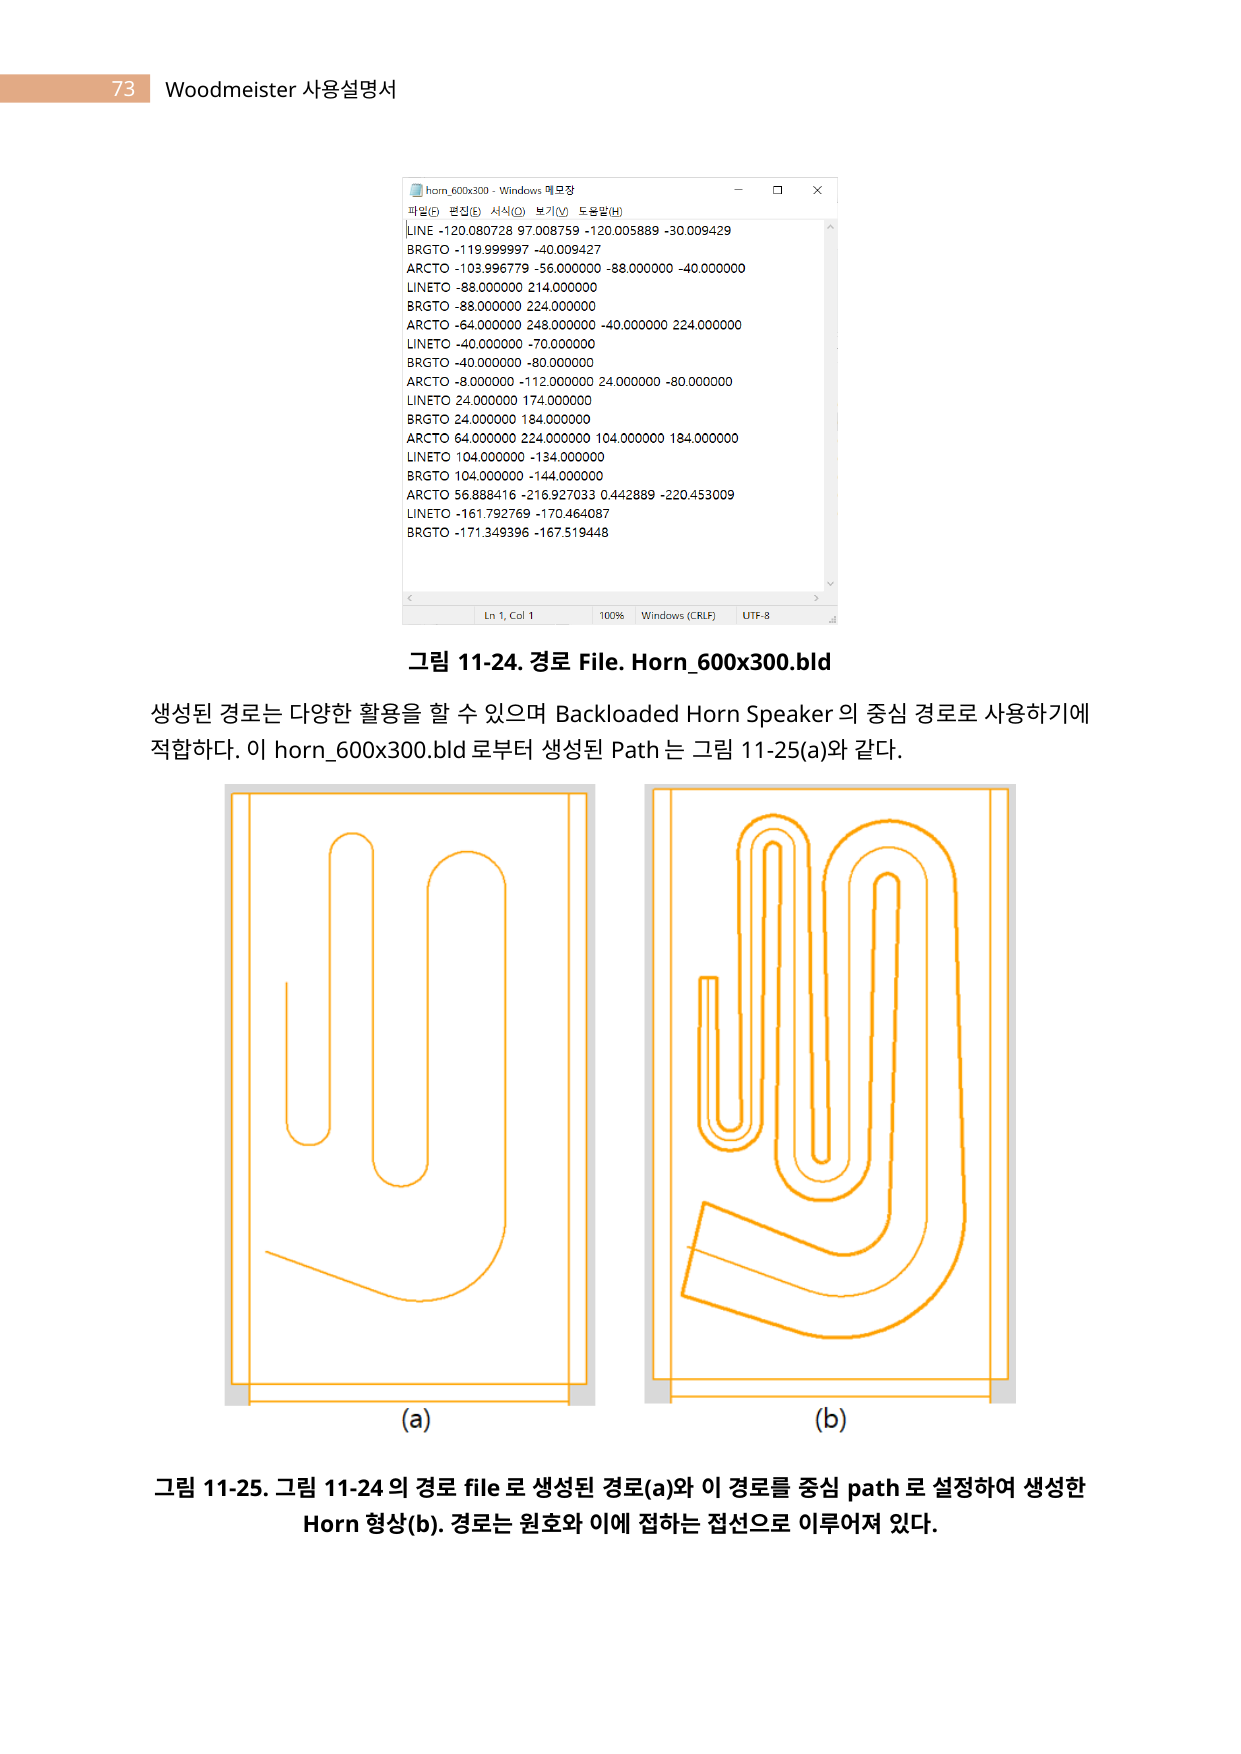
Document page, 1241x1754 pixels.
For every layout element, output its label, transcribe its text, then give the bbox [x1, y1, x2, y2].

picture [224, 784, 1016, 1451]
text 그림 11-24. 경로 File. Horn_600x300.bld [150, 644, 1090, 677]
text 생성된 경로는 다양한 활용을 할 수 있으며 Backloaded Horn Speaker의 중심 경로로 사용하기에 적합하다. 이 horn_600x300.bld로부터 생성된 Path는 그림 11-25(a)와 같다. [150, 696, 1090, 766]
picture [402, 177, 838, 625]
text 그림 11-25. 그림 11-24의 경로 file로 생성된 경로(a)와 이 경로를 중심 path로 설정하여 생성한 Horn 형상(b). 경로는 원호와 이에 접하는 접선으로 이루어져 있다. [150, 1469, 1090, 1539]
